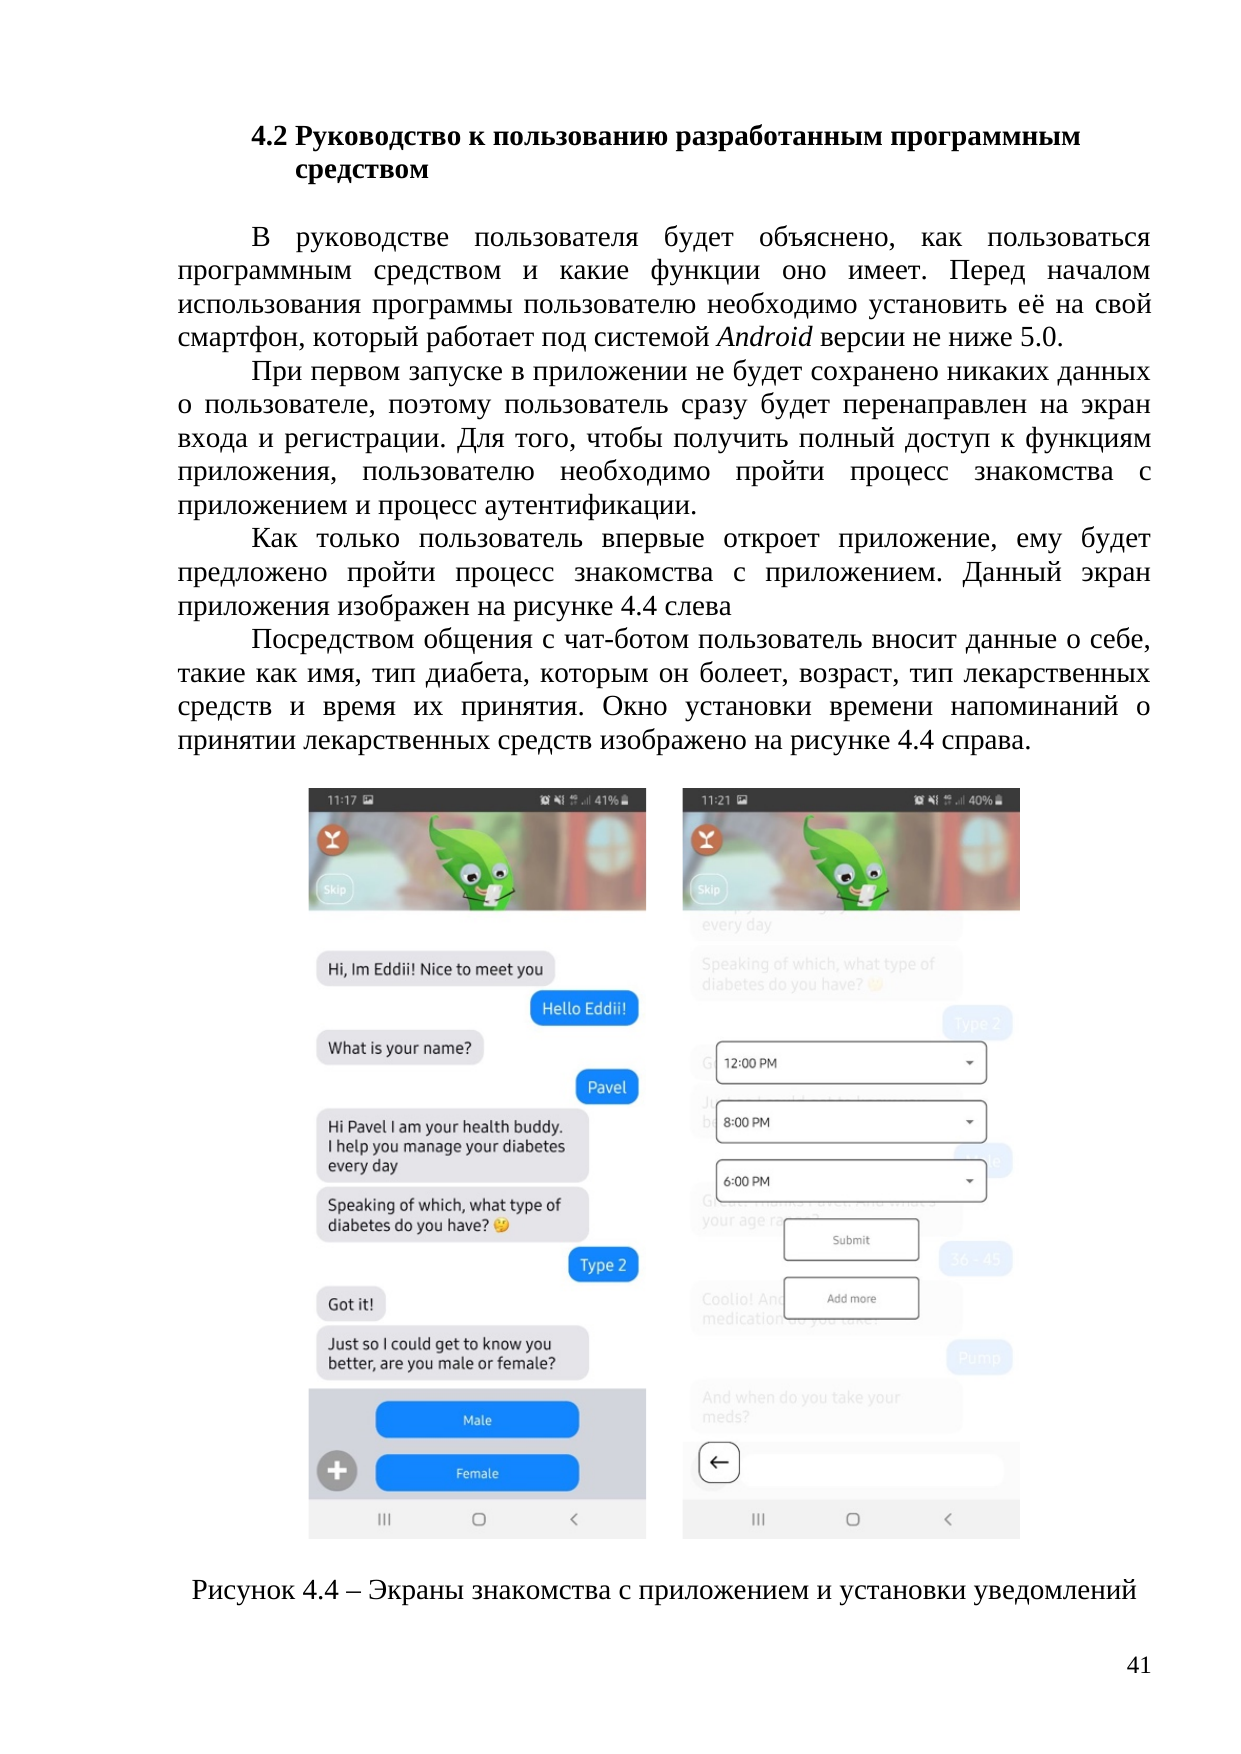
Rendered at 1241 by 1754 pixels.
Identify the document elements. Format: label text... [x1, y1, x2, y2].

text Как только пользователь впервые откроет приложение, ему будет предложено пройти процесс знакомства с приложением. Данный экран приложения изображен на рисунке 4.4 слева [177, 521, 1152, 621]
text В руководстве пользователя будет объяснено, как пользоваться программным средством и какие функции оно имеет. Перед началом использования программы пользователю необходимо установить её на свой смартфон, который работает под системой Android версии не ниже 5.0. [177, 219, 1152, 353]
text Посредством общения с чат-ботом пользователь вносит данные о себе, такие как имя, тип диабета, которым он болеет, возраст, тип лекарственных средств и время их принятия. Окно установки времени напоминаний о принятии лекарственных средств изображено на рисунке 4.4 справа. [177, 621, 1152, 755]
text При первом запуске в приложении не будет сохранено никаких данных о пользователе, поэтому пользователь сразу будет перенаправлен на экран входа и регистрации. Для того, чтобы получить полный доступ к функциям приложения, пользователю необходимо пройти процесс знакомства с приложением и процесс аутентификации. [177, 353, 1152, 521]
picture [308, 788, 647, 1539]
subtitle 4.2 Руководство к пользованию разработанным программным средством [251, 118, 1152, 185]
picture [682, 788, 1020, 1539]
text Рисунок 4.4 – Экраны знакомства с приложением и установки уведомлений [177, 1572, 1152, 1606]
